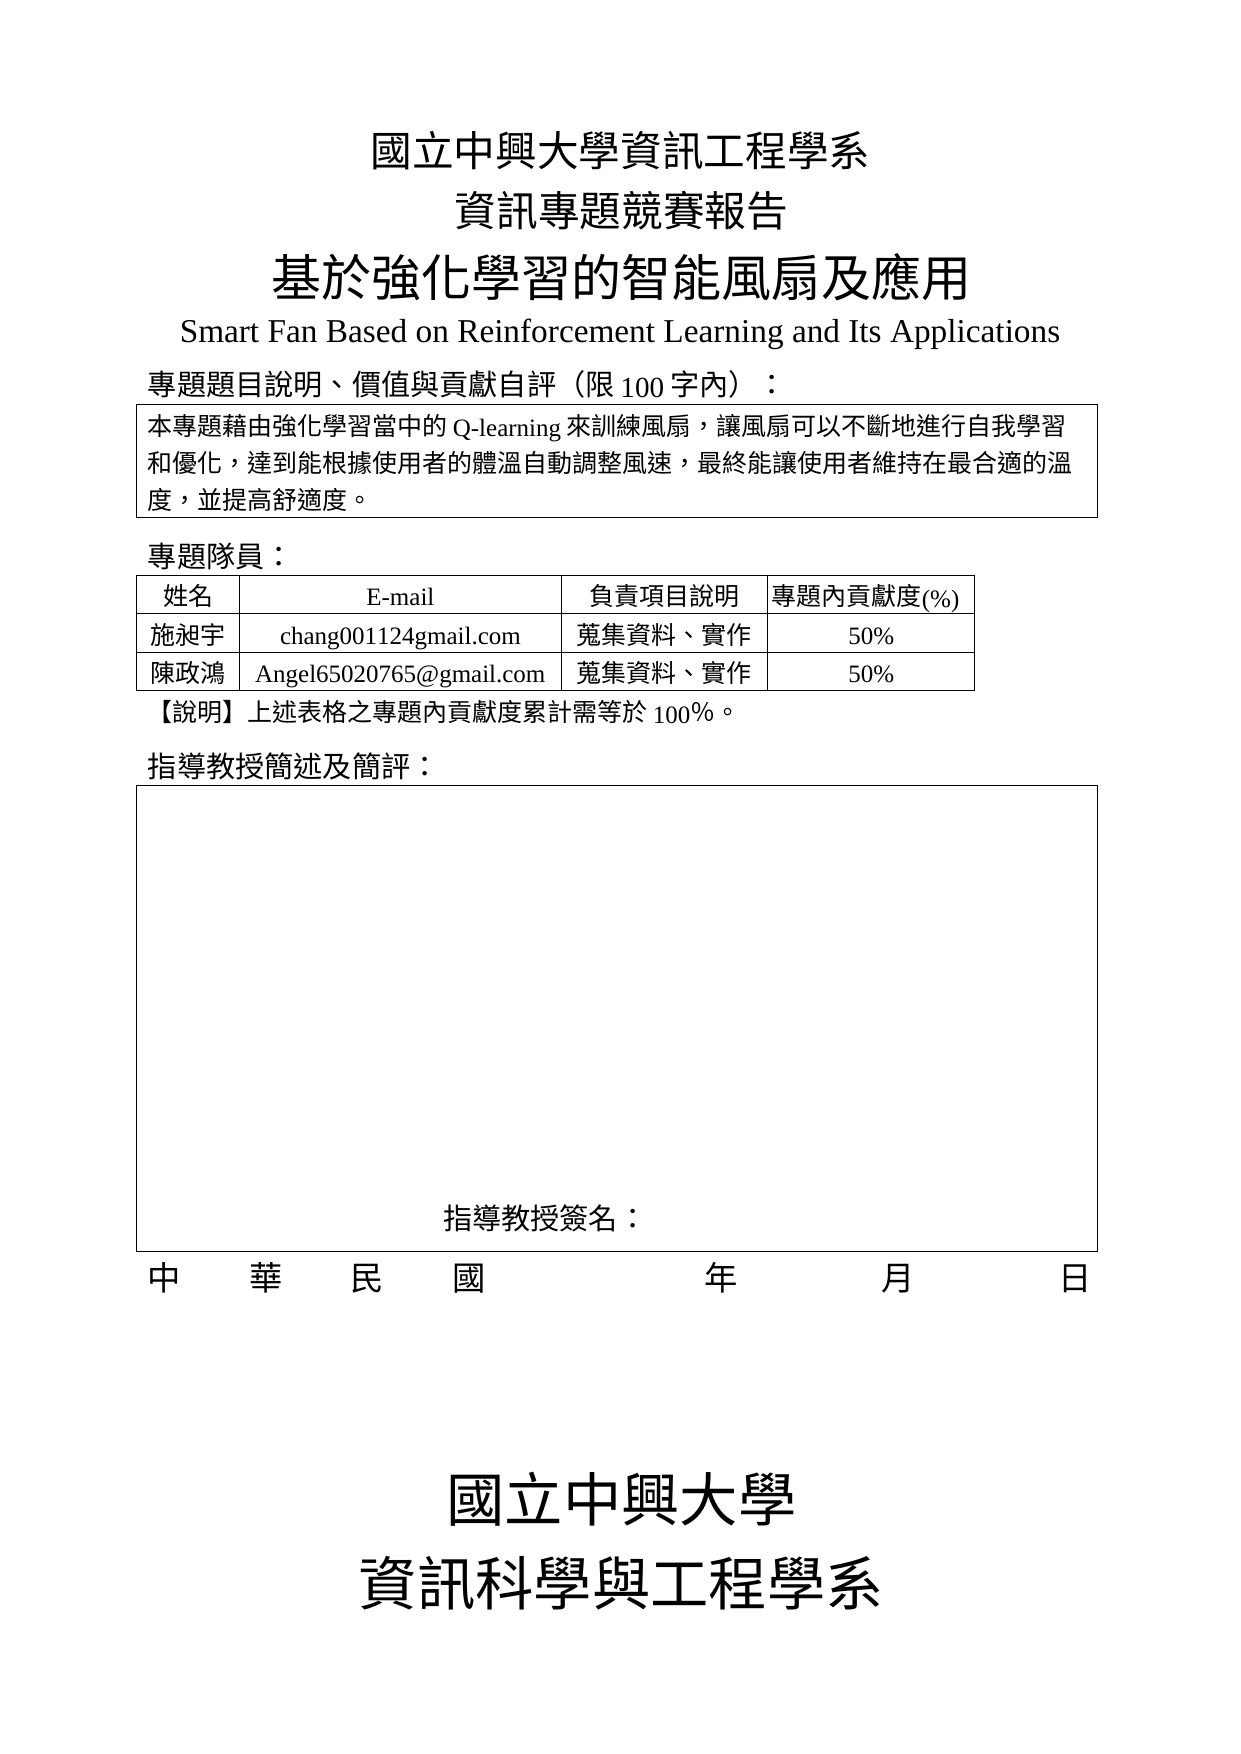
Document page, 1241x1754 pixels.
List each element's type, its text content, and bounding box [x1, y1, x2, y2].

text 【說明】上述表格之專題內貢獻度累計需等於100％。 [148, 691, 1092, 729]
text 資訊科學與工程學系 [148, 1538, 1092, 1622]
table_cell 指導教授簽名： [137, 1162, 1097, 1251]
text 中華民國 年 月 日 [148, 1252, 1092, 1300]
text 專題隊員： [148, 537, 1092, 574]
text 國立中興大學資訊工程學系 [148, 118, 1092, 178]
table_cell 蒐集資料、實作 [562, 653, 767, 690]
text 專題題目說明、價值與貢獻自評（限100字內）： [148, 366, 1092, 404]
table_cell 50% [768, 653, 974, 690]
table_header E-mail [240, 576, 561, 613]
table_header 姓名 [137, 576, 239, 613]
text 指導教授簡述及簡評： [148, 747, 1092, 785]
table_header 負責項目說明 [562, 576, 767, 613]
table_cell 施昶宇 [137, 614, 239, 652]
table_cell 陳政鴻 [137, 653, 239, 690]
text Smart Fan Based on Reinforcement Learning and Its Applications [148, 311, 1092, 349]
text 國立中興大學 [148, 1453, 1092, 1538]
table_header [137, 786, 1097, 1162]
text 基於強化學習的智能風扇及應用 [148, 239, 1092, 311]
table_header 本專題藉由強化學習當中的Q-learning來訓練風扇，讓風扇可以不斷地進行自我學習和優化，達到能根據使用者的體溫自動調整風速，最終能讓使用者維持在最合適的溫度，並提高舒適度。 [137, 405, 1097, 517]
table_cell chang001124gmail.com [240, 614, 561, 652]
table_header 專題內貢獻度(%) [768, 576, 974, 613]
table_cell Angel65020765@gmail.com [240, 653, 561, 690]
text 資訊專題競賽報告 [148, 178, 1092, 239]
table_cell 50% [768, 614, 974, 652]
table_cell 蒐集資料、實作 [562, 614, 767, 652]
